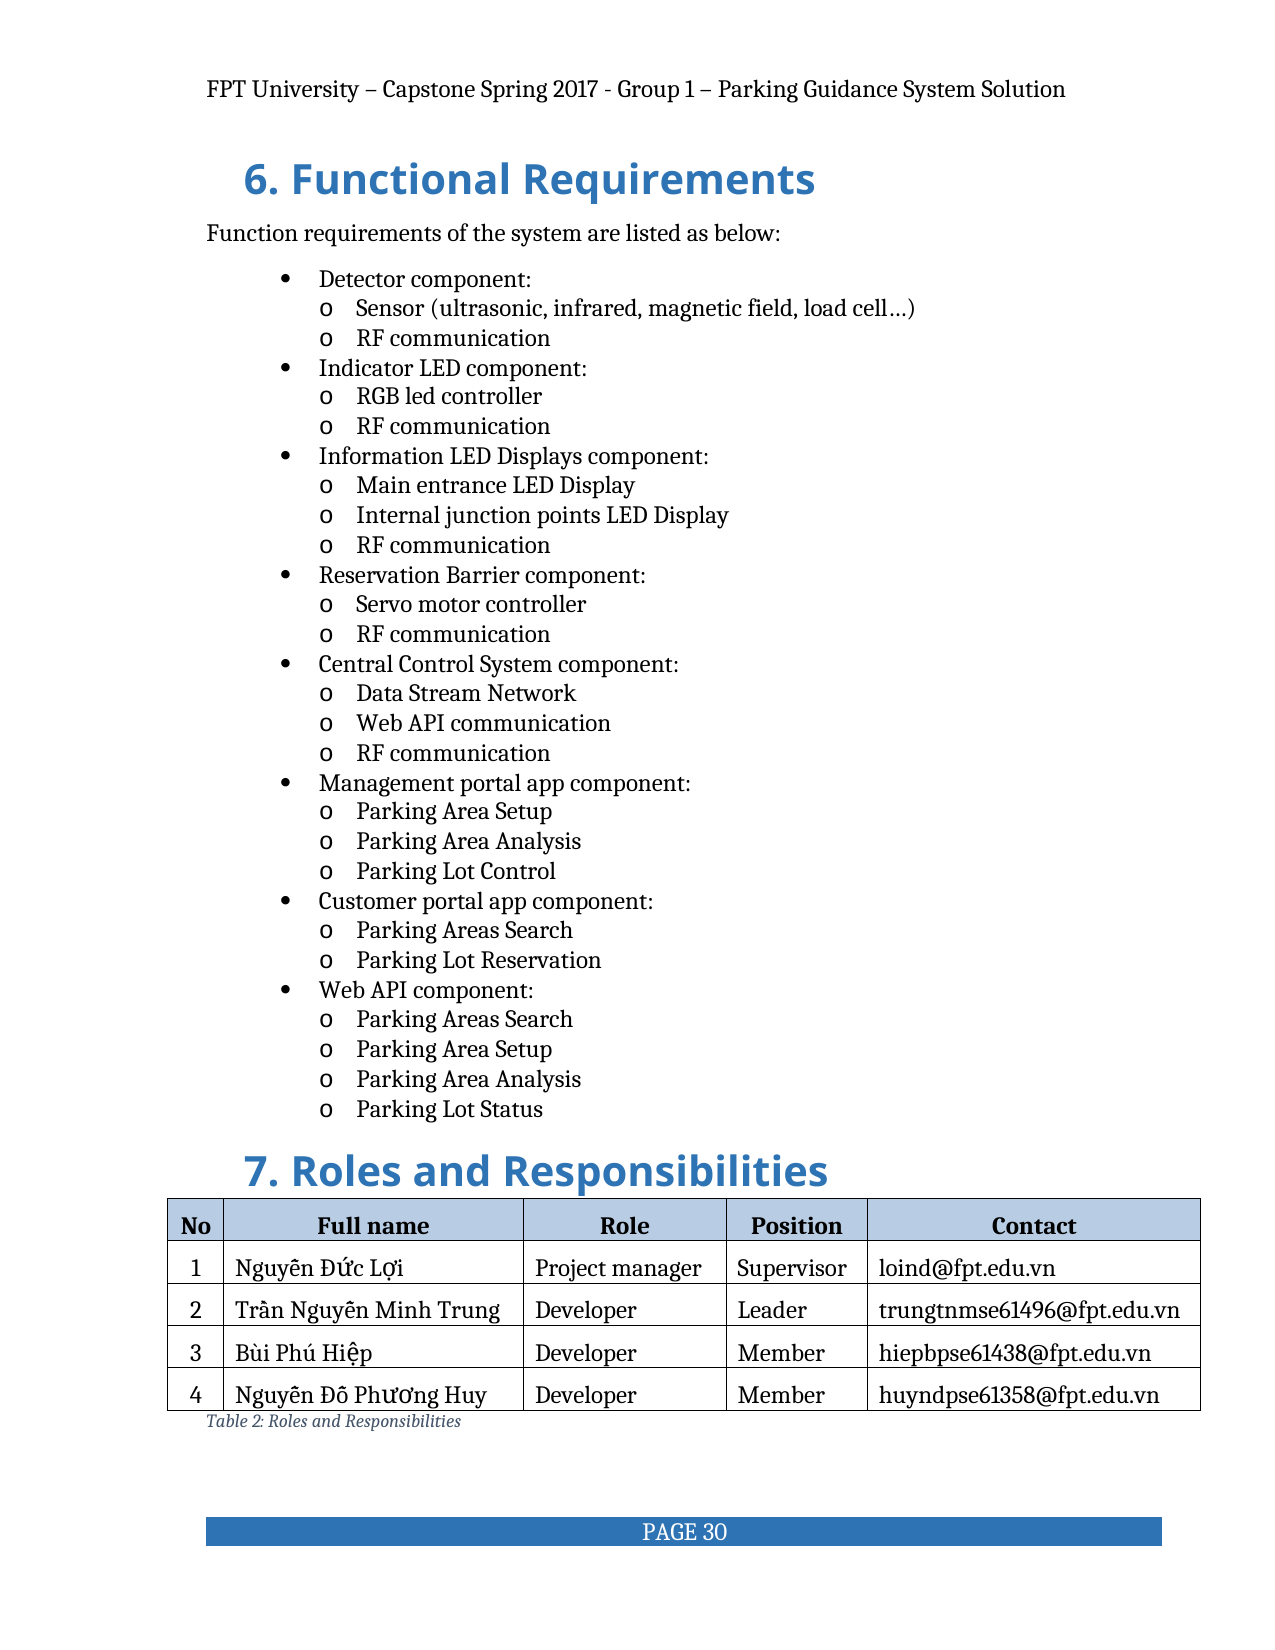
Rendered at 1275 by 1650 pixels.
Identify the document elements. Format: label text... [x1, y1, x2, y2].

list RF communication [319, 323, 1162, 353]
list Parking Lot Control [319, 857, 1162, 887]
list Main entrance LED Display [319, 471, 1162, 501]
table_cell loind@fpt.edu.vn [868, 1241, 1200, 1283]
table_cell hiepbpse61438@fpt.edu.vn [868, 1326, 1200, 1367]
table_cell Project manager [524, 1241, 726, 1283]
table_cell Member [727, 1368, 867, 1409]
text Information LED Displays component: [281, 442, 1162, 471]
table_cell 1 [168, 1241, 223, 1283]
table_cell Member [727, 1326, 867, 1367]
table_header Full name [224, 1199, 523, 1240]
table_cell Leader [727, 1284, 867, 1325]
table_cell 2 [168, 1284, 223, 1325]
table_cell huyndpse61358@fpt.edu.vn [868, 1368, 1200, 1409]
list Parking Area Analysis [319, 1065, 1162, 1095]
table_cell Developer [524, 1284, 726, 1325]
text Web API component: [281, 976, 1162, 1005]
list Data Stream Network [319, 678, 1162, 708]
table_cell 4 [168, 1368, 223, 1409]
text Reservation Barrier component: [281, 561, 1162, 590]
list Web API communication [319, 708, 1162, 738]
text Detector component: [281, 265, 1162, 293]
text Management portal app component: [281, 768, 1162, 797]
list RF communication [319, 412, 1162, 442]
table_cell Bùi Phú Hiệp [224, 1326, 523, 1367]
list Internal junction points LED Display [319, 501, 1162, 531]
table_cell Supervisor [727, 1241, 867, 1283]
table_cell Nguyễn Đỗ Phương Huy [224, 1368, 523, 1409]
list RF communication [319, 620, 1162, 650]
subtitle Functional Requirements [206, 150, 1162, 207]
table_header No [168, 1199, 223, 1240]
text Customer portal app component: [281, 887, 1162, 916]
table_cell Developer [524, 1326, 726, 1367]
table_cell trungtnmse61496@fpt.edu.vn [868, 1284, 1200, 1325]
list Servo motor controller [319, 590, 1162, 620]
text Indicator LED component: [281, 353, 1162, 382]
table_cell Developer [524, 1368, 726, 1409]
table_cell Trần Nguyễn Minh Trung [224, 1284, 523, 1325]
list Parking Area Setup [319, 1035, 1162, 1065]
list Parking Areas Search [319, 1005, 1162, 1035]
list Parking Lot Reservation [319, 946, 1162, 976]
subtitle Roles and Responsibilities [206, 1141, 1162, 1198]
table_cell 3 [168, 1326, 223, 1367]
list RF communication [319, 738, 1162, 768]
table_cell Nguyễn Đức Lợi [224, 1241, 523, 1283]
list Sensor (ultrasonic, infrared, magnetic field, load cell…) [319, 293, 1162, 323]
list Parking Area Setup [319, 797, 1162, 827]
table_header Role [524, 1199, 726, 1240]
text Function requirements of the system are listed as below: [206, 219, 1162, 248]
text Central Control System component: [281, 650, 1162, 678]
list Parking Areas Search [319, 916, 1162, 946]
table_header Position [727, 1199, 867, 1240]
list Parking Lot Status [319, 1095, 1162, 1125]
list RF communication [319, 531, 1162, 561]
table_header Contact [868, 1199, 1200, 1240]
list RGB led controller [319, 382, 1162, 412]
list Parking Area Analysis [319, 827, 1162, 857]
